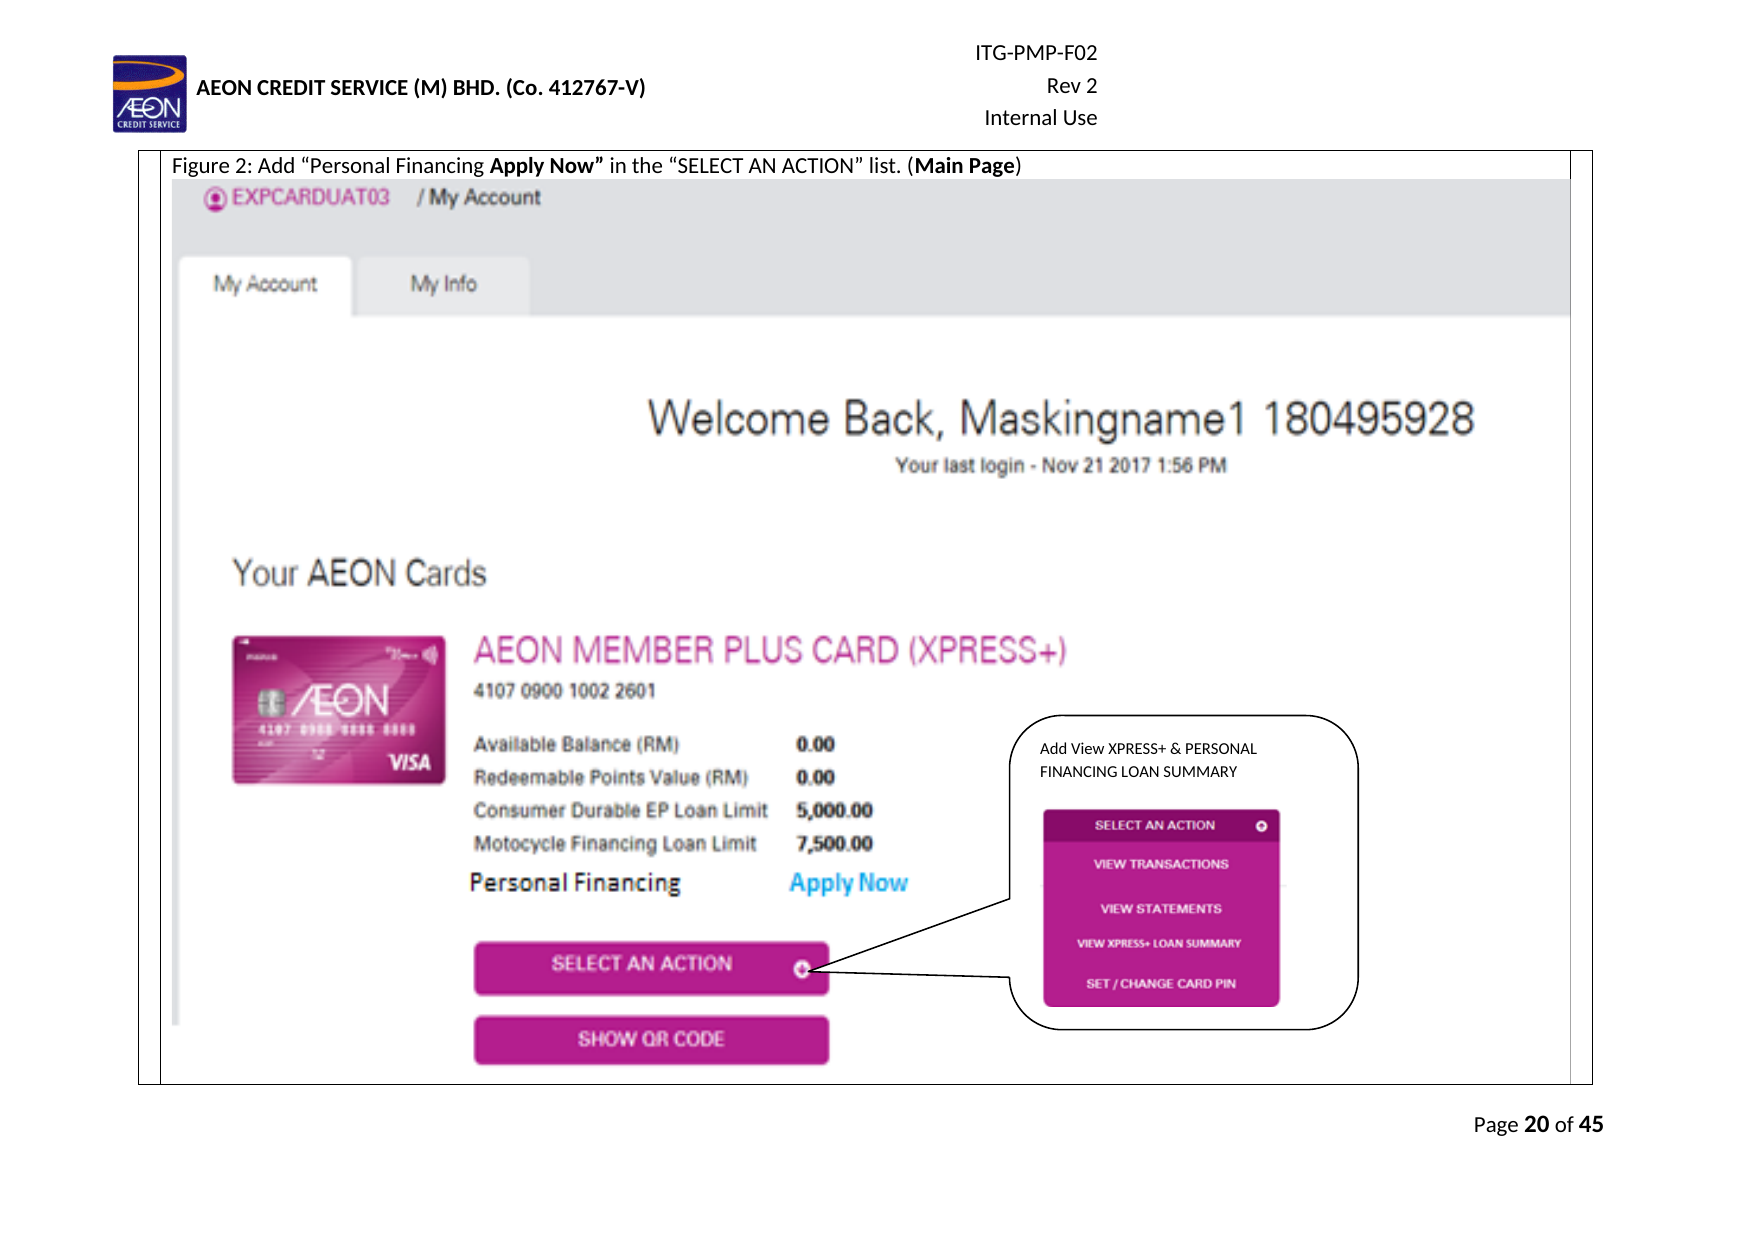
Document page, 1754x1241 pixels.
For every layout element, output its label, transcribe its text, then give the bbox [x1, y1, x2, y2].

table_header [1571, 151, 1592, 1084]
picture [171, 179, 1571, 1084]
table_header [139, 151, 160, 1084]
picture [112, 55, 187, 133]
